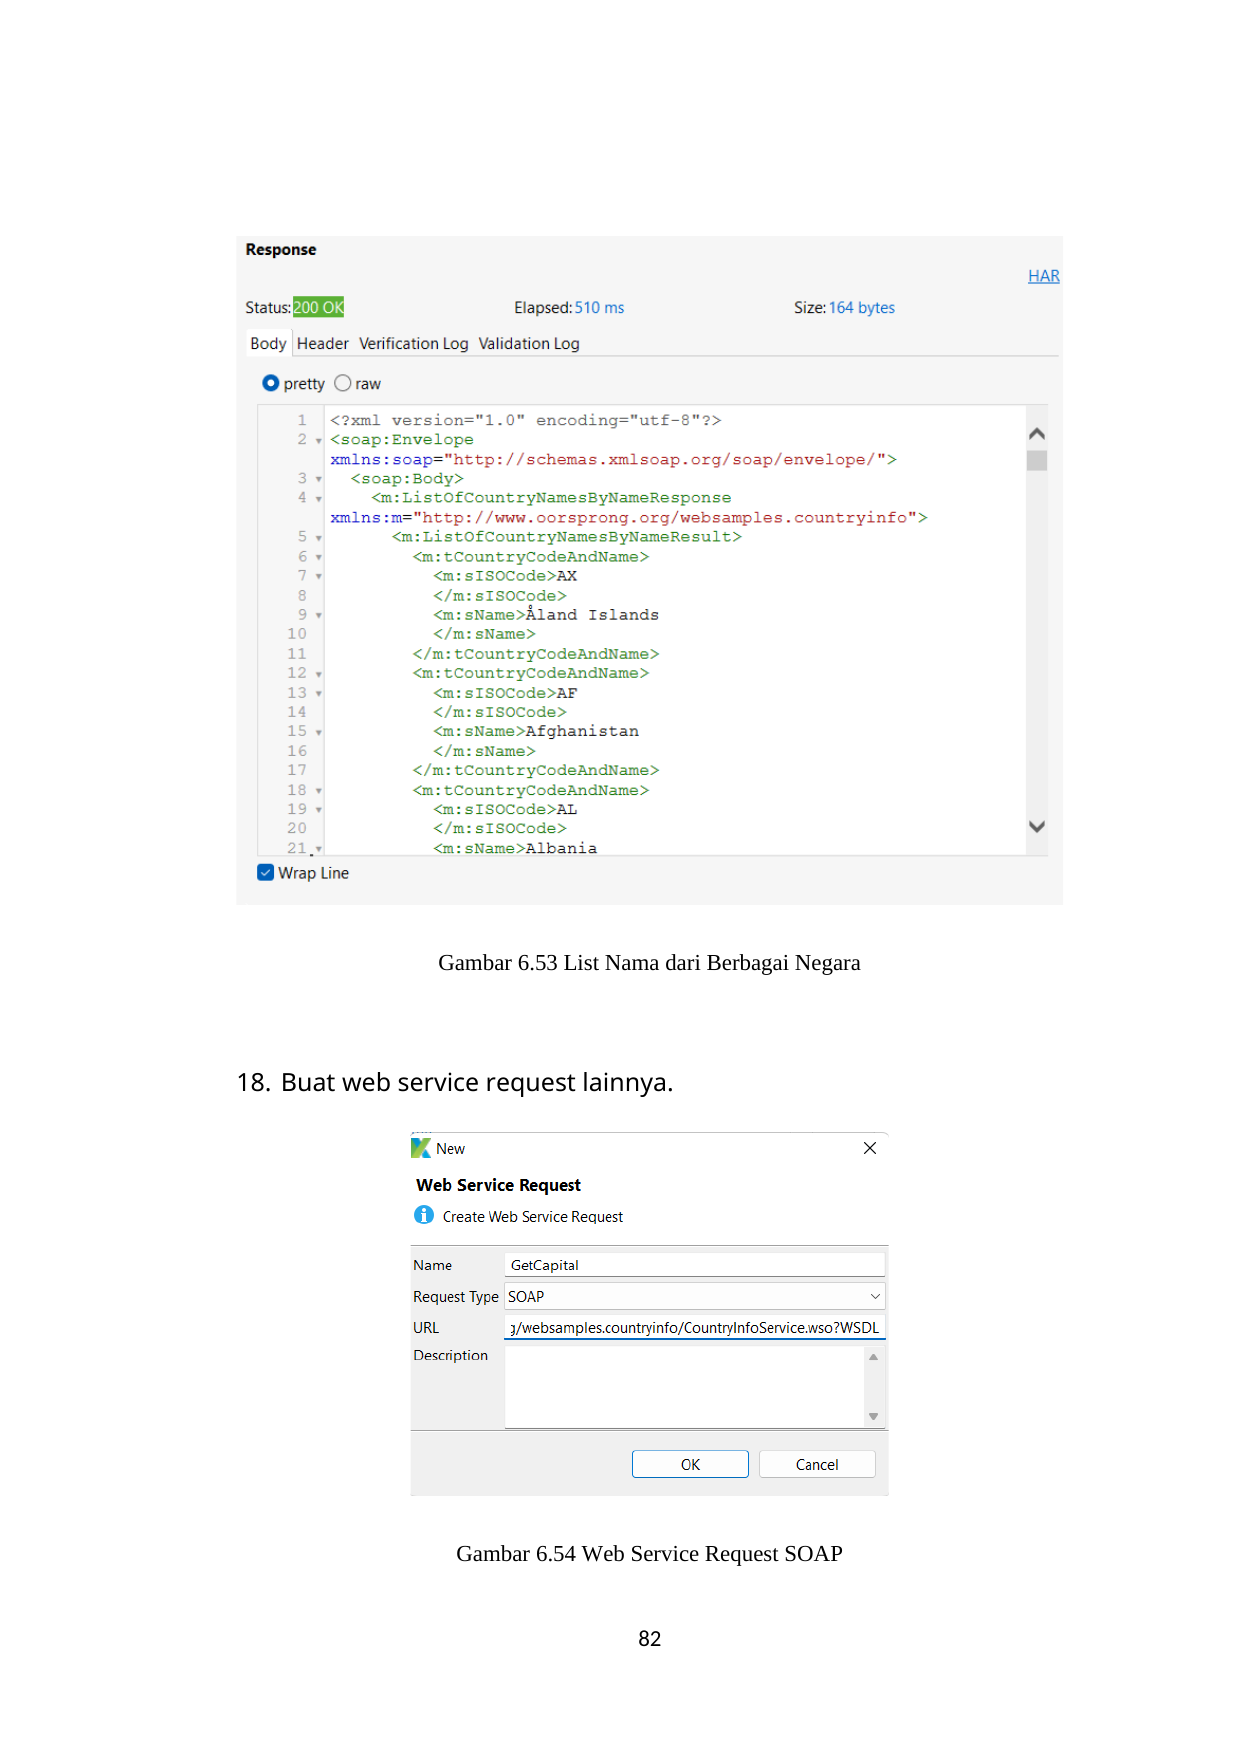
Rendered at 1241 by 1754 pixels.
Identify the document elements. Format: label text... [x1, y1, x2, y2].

picture [236, 236, 1064, 905]
list Buat web service request lainnya. [236, 1065, 1063, 1099]
picture [410, 1132, 889, 1496]
